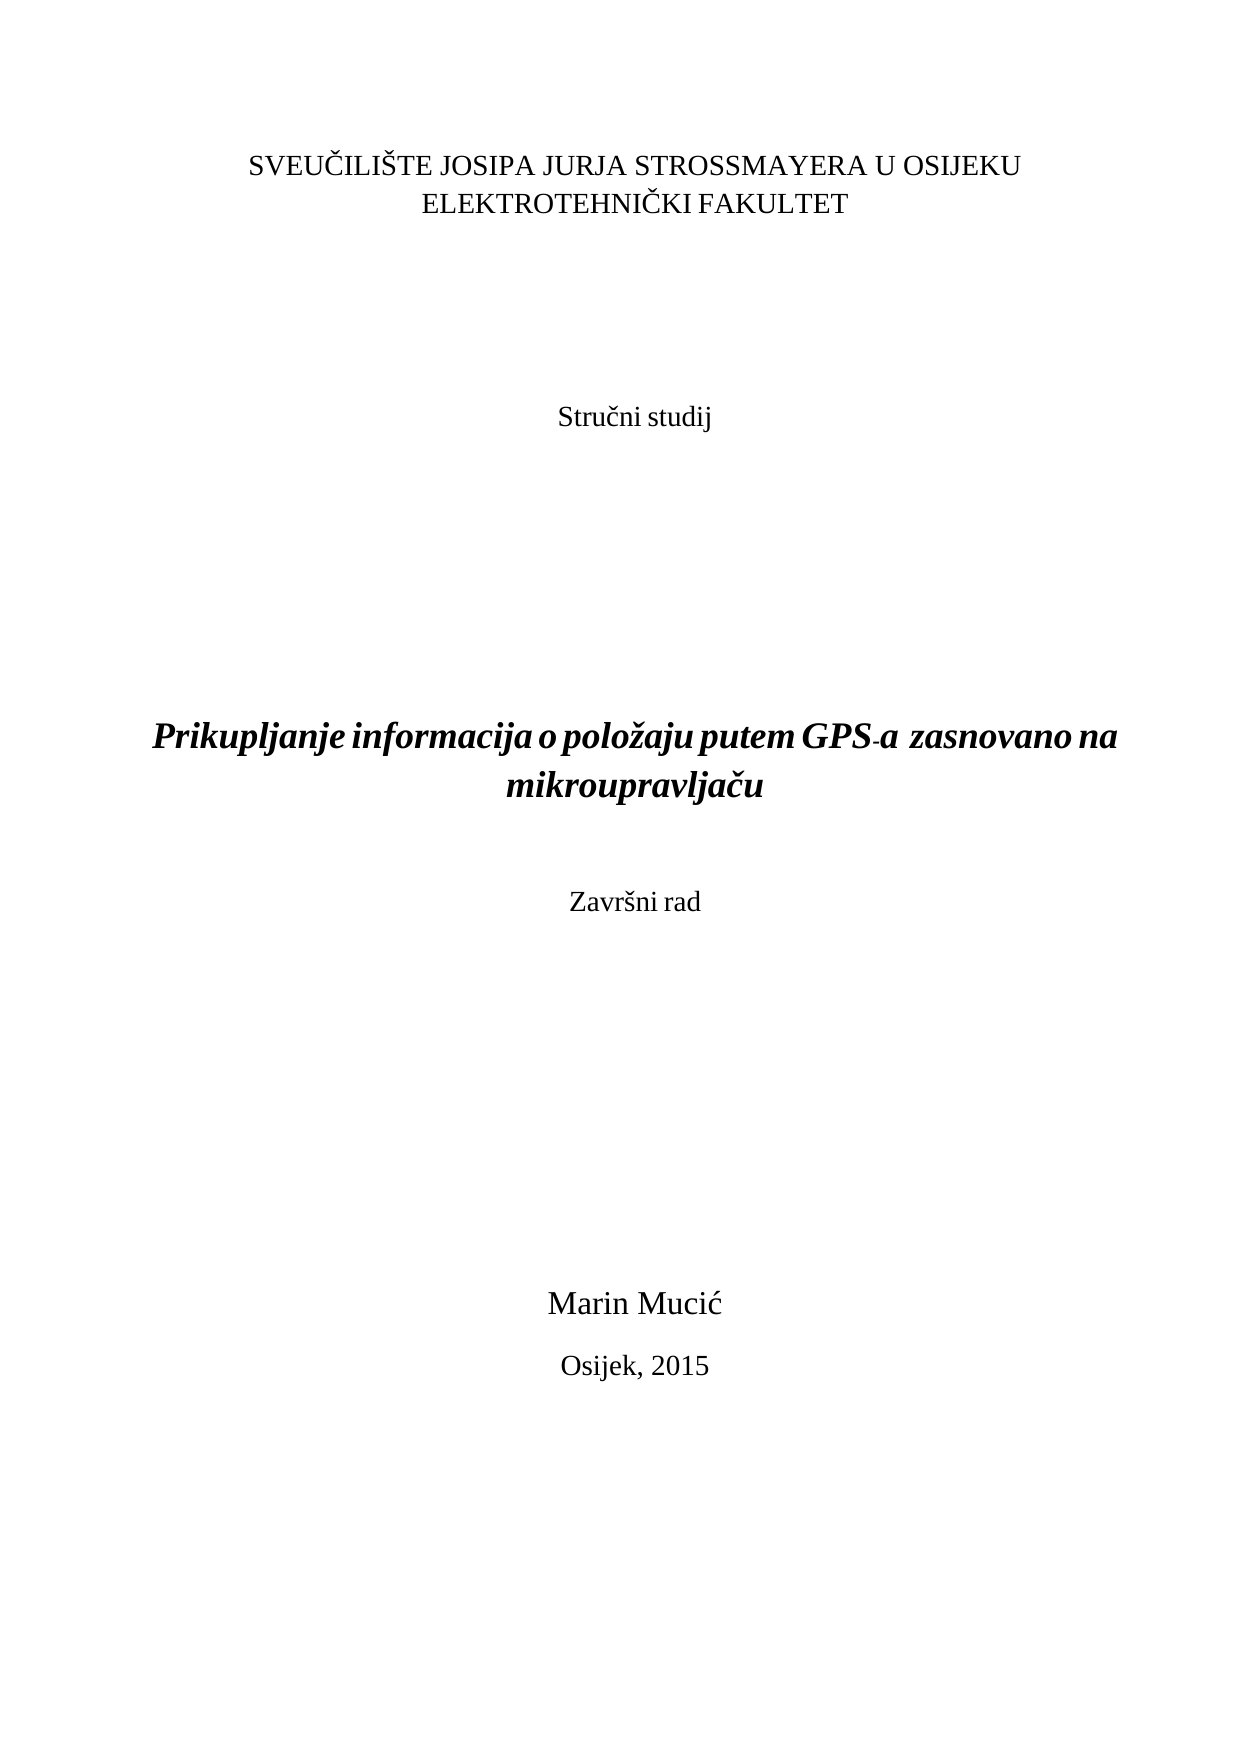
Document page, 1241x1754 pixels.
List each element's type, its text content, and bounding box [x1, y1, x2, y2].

text Marin Mucić [148, 1283, 1122, 1322]
text Prikupljanje informacija o položaju putem GPS-a zasnovano na mikroupravljaču [148, 713, 1122, 806]
text Završni rad [148, 884, 1122, 918]
text SVEUČILIŠTE JOSIPA JURJA STROSSMAYERA U OSIJEKU ELEKTROTEHNIČKI FAKULTET [148, 148, 1122, 220]
text Stručni studij [148, 399, 1122, 432]
text Osijek, 2015 [148, 1348, 1122, 1382]
